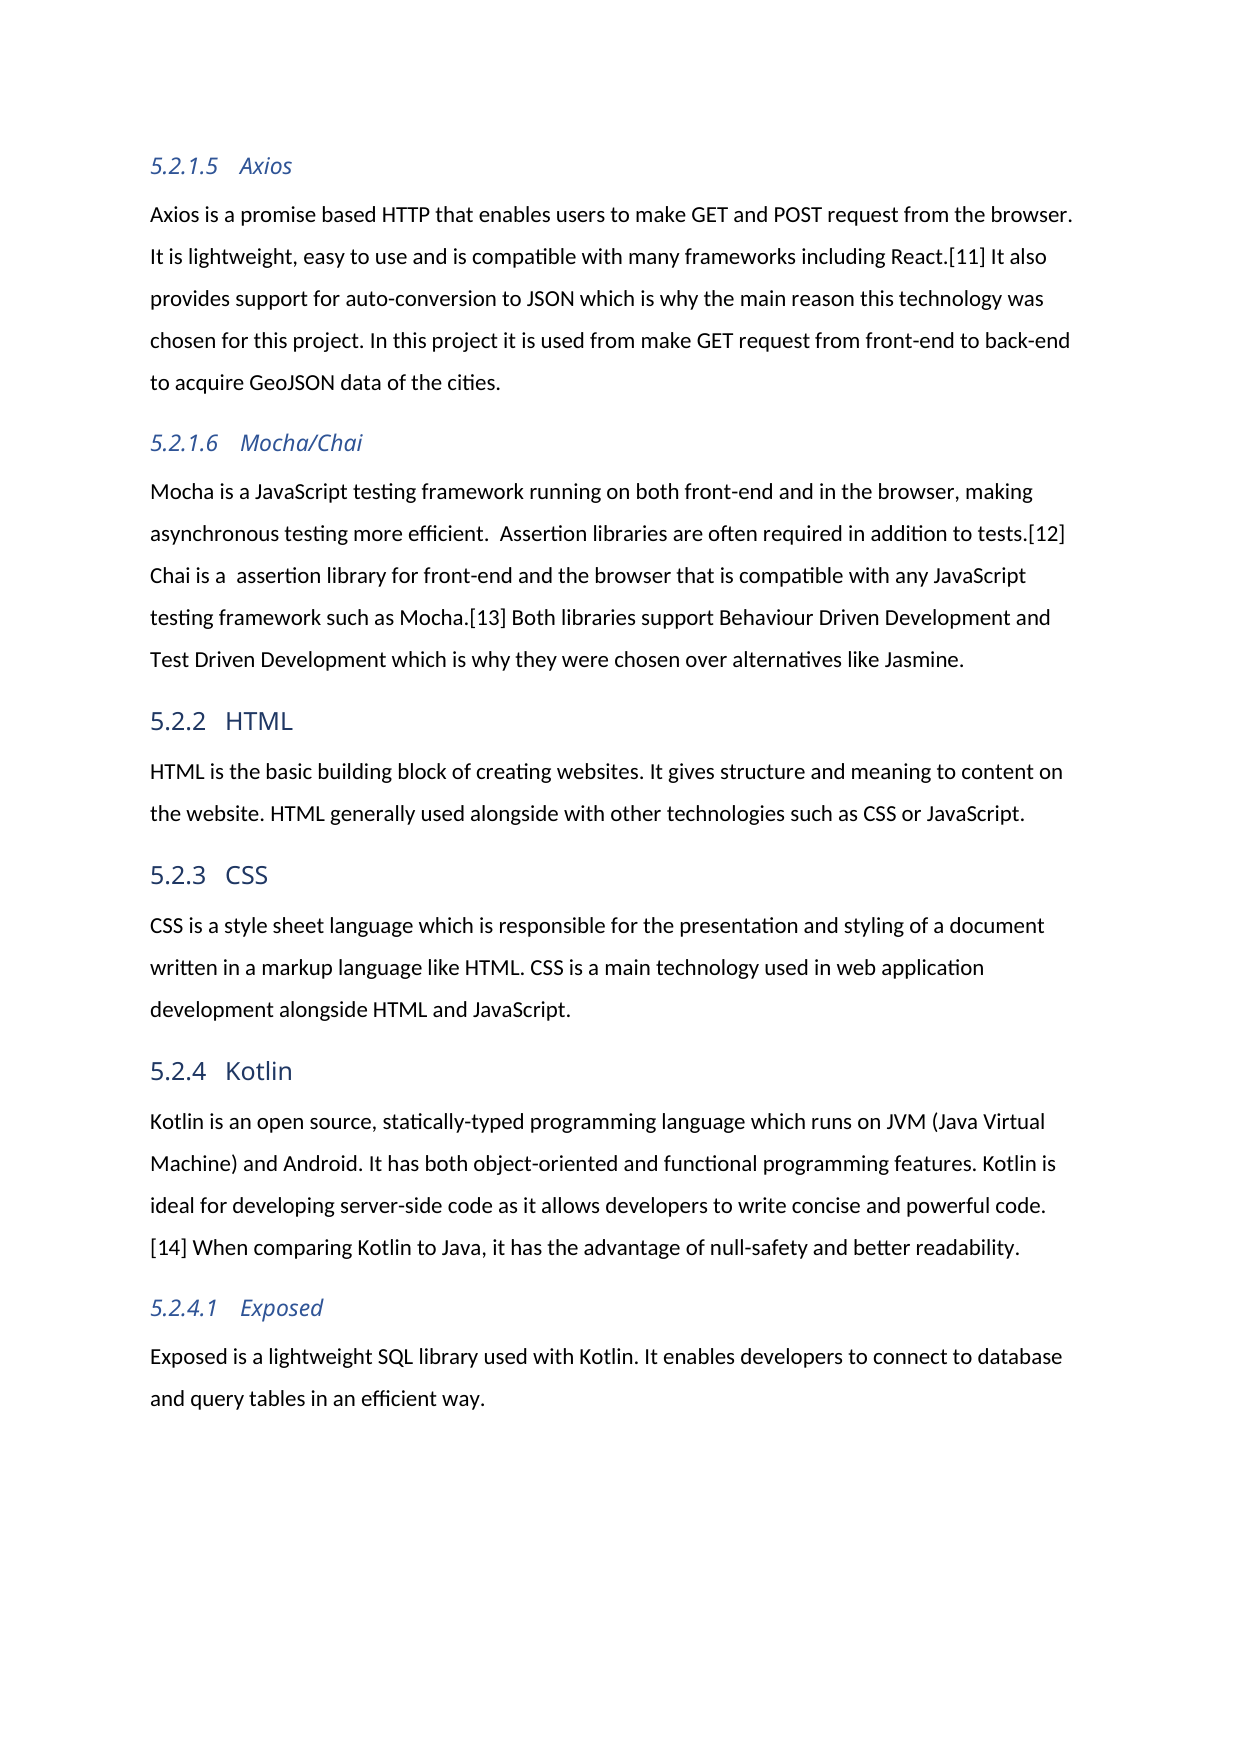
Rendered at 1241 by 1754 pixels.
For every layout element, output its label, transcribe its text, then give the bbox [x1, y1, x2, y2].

subtitle HTML [150, 704, 1090, 738]
text Mocha is a JavaScript testing framework running on both front-end and in the browser, making asynchronous testing more efficient. Assertion libraries are often required in addition to tests.[12] Chai is a assertion library for front-end and the browser that is compatible with any JavaScript testing framework such as Mocha.[13] Both libraries support Behaviour Driven Development and Test Driven Development which is why they were chosen over alternatives like Jasmine. [150, 477, 1090, 673]
subtitle CSS [150, 858, 1090, 892]
subtitle Exposed [150, 1292, 1090, 1323]
text Kotlin is an open source, statically-typed programming language which runs on JVM (Java Virtual Machine) and Android. It has both object-oriented and functional programming features. Kotlin is ideal for developing server-side code as it allows developers to write concise and powerful code. [14] When comparing Kotlin to Java, it has the advantage of null-safety and better readability. [150, 1107, 1090, 1261]
text Axios is a promise based HTTP that enables users to make GET and POST request from the browser. It is lightweight, easy to use and is compatible with many frameworks including React.[11] It also provides support for auto-conversion to JSON which is why the main reason this technology was chosen for this project. In this project it is used from make GET request from front-end to back-end to acquire GeoJSON data of the cities. [150, 200, 1090, 396]
text Exposed is a lightweight SQL library used with Kotlin. It enables developers to connect to database and query tables in an efficient way. [150, 1342, 1090, 1412]
subtitle Axios [150, 150, 1090, 181]
subtitle Kotlin [150, 1054, 1090, 1088]
subtitle Mocha/Chai [150, 427, 1090, 458]
text HTML is the basic building block of creating websites. It gives structure and meaning to content on the website. HTML generally used alongside with other technologies such as CSS or JavaScript. [150, 757, 1090, 827]
text CSS is a style sheet language which is responsible for the presentation and styling of a document written in a markup language like HTML. CSS is a main technology used in web application development alongside HTML and JavaScript. [150, 911, 1090, 1023]
